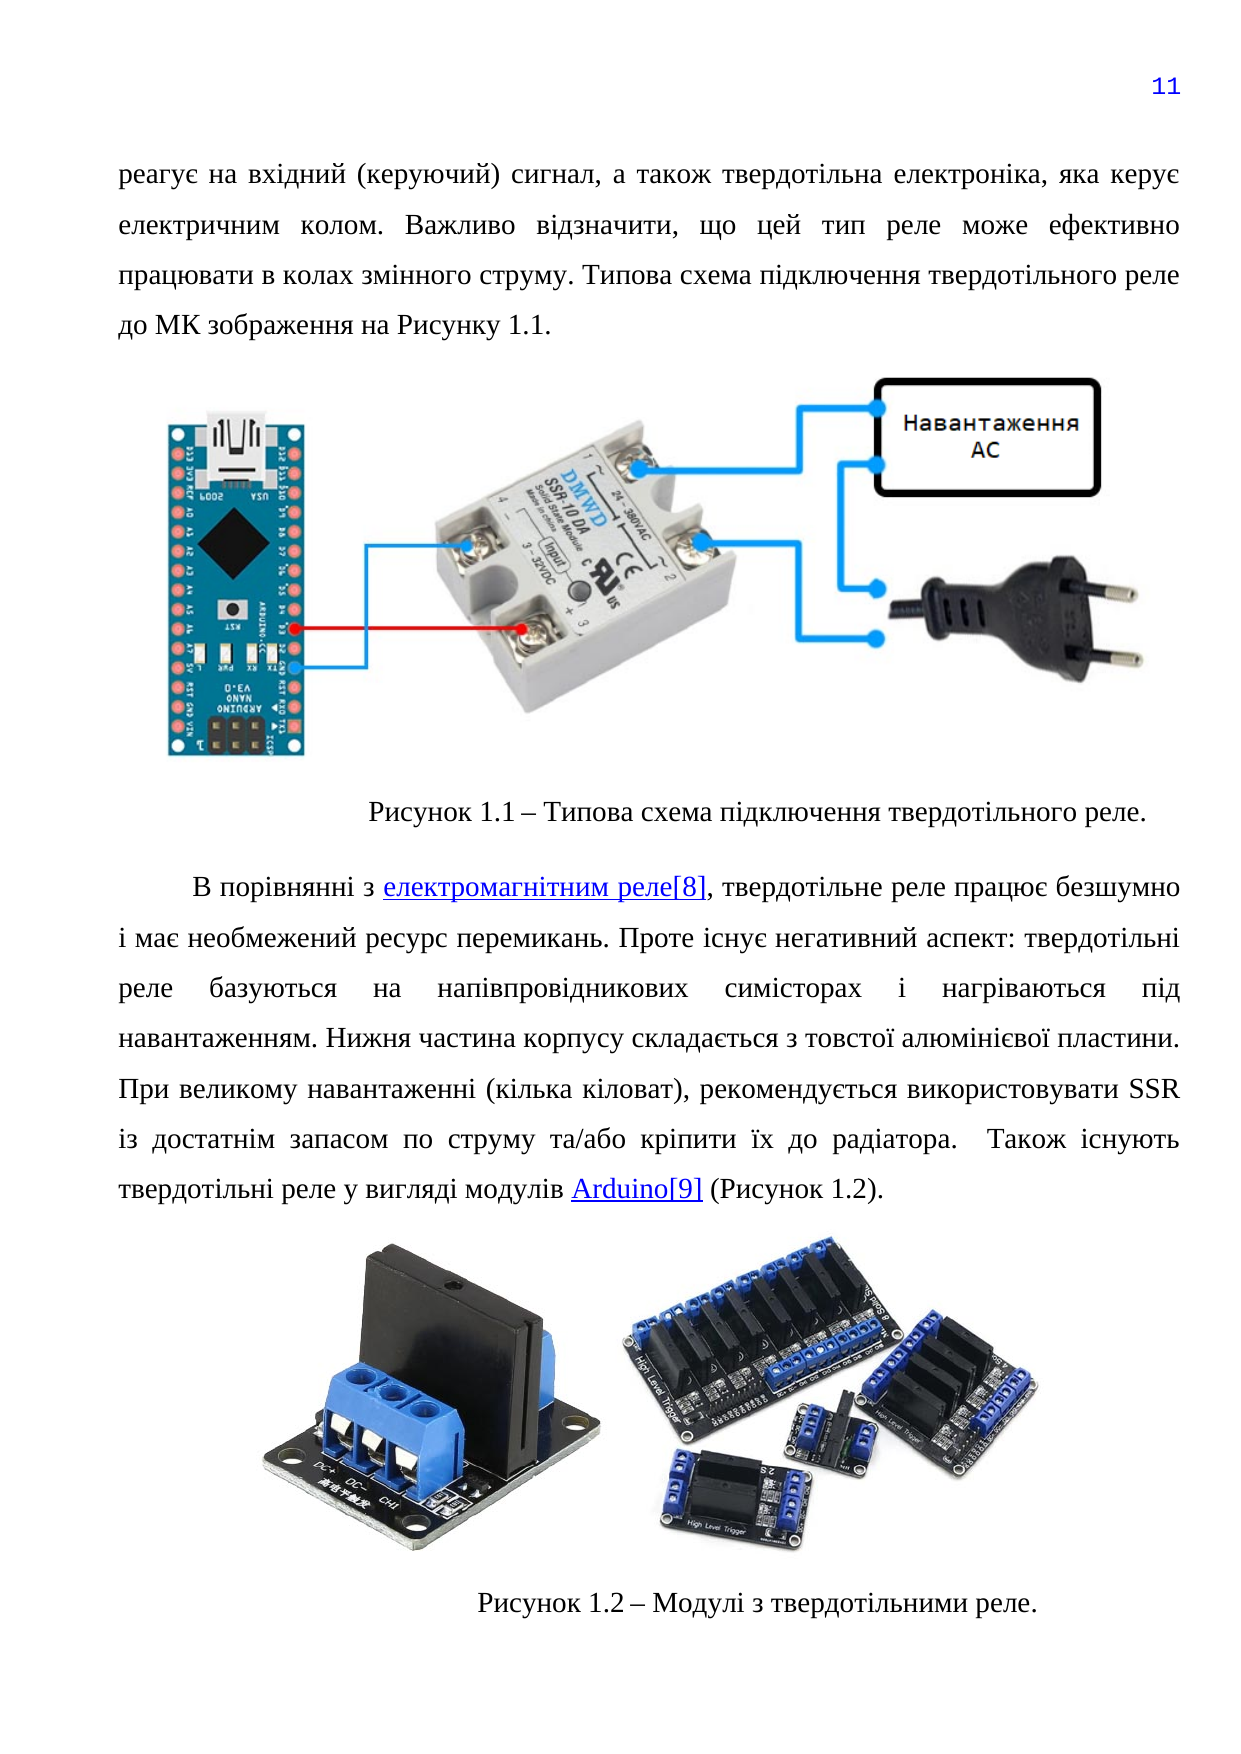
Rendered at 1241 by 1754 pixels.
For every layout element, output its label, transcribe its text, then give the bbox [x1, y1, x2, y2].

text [118, 157, 1181, 341]
text – Модулі з твердотільними реле. [334, 1585, 1181, 1619]
text – Типова схема підключення твердотільного реле. [334, 794, 1181, 828]
picture [146, 357, 1154, 774]
picture [224, 1221, 1075, 1565]
text В порівнянні з електромагнітним реле[8], твердотільне реле працює безшумно і має необмежений ресурс перемикань. Проте існує негативний аспект: твердотільні реле базуються на напівпровідникових симісторах і нагріваються під навантаженням. Нижня частина корпусу складається з товстої алюмінієвої пластини. При великому навантаженні (кілька кіловат), рекомендується використовувати SSR із достатнім запасом по струму та/або кріпити їх до радіатора. Також існують твердотільні реле у вигляді модулів Arduino[9] (Рисунок 1.2). [118, 869, 1181, 1205]
